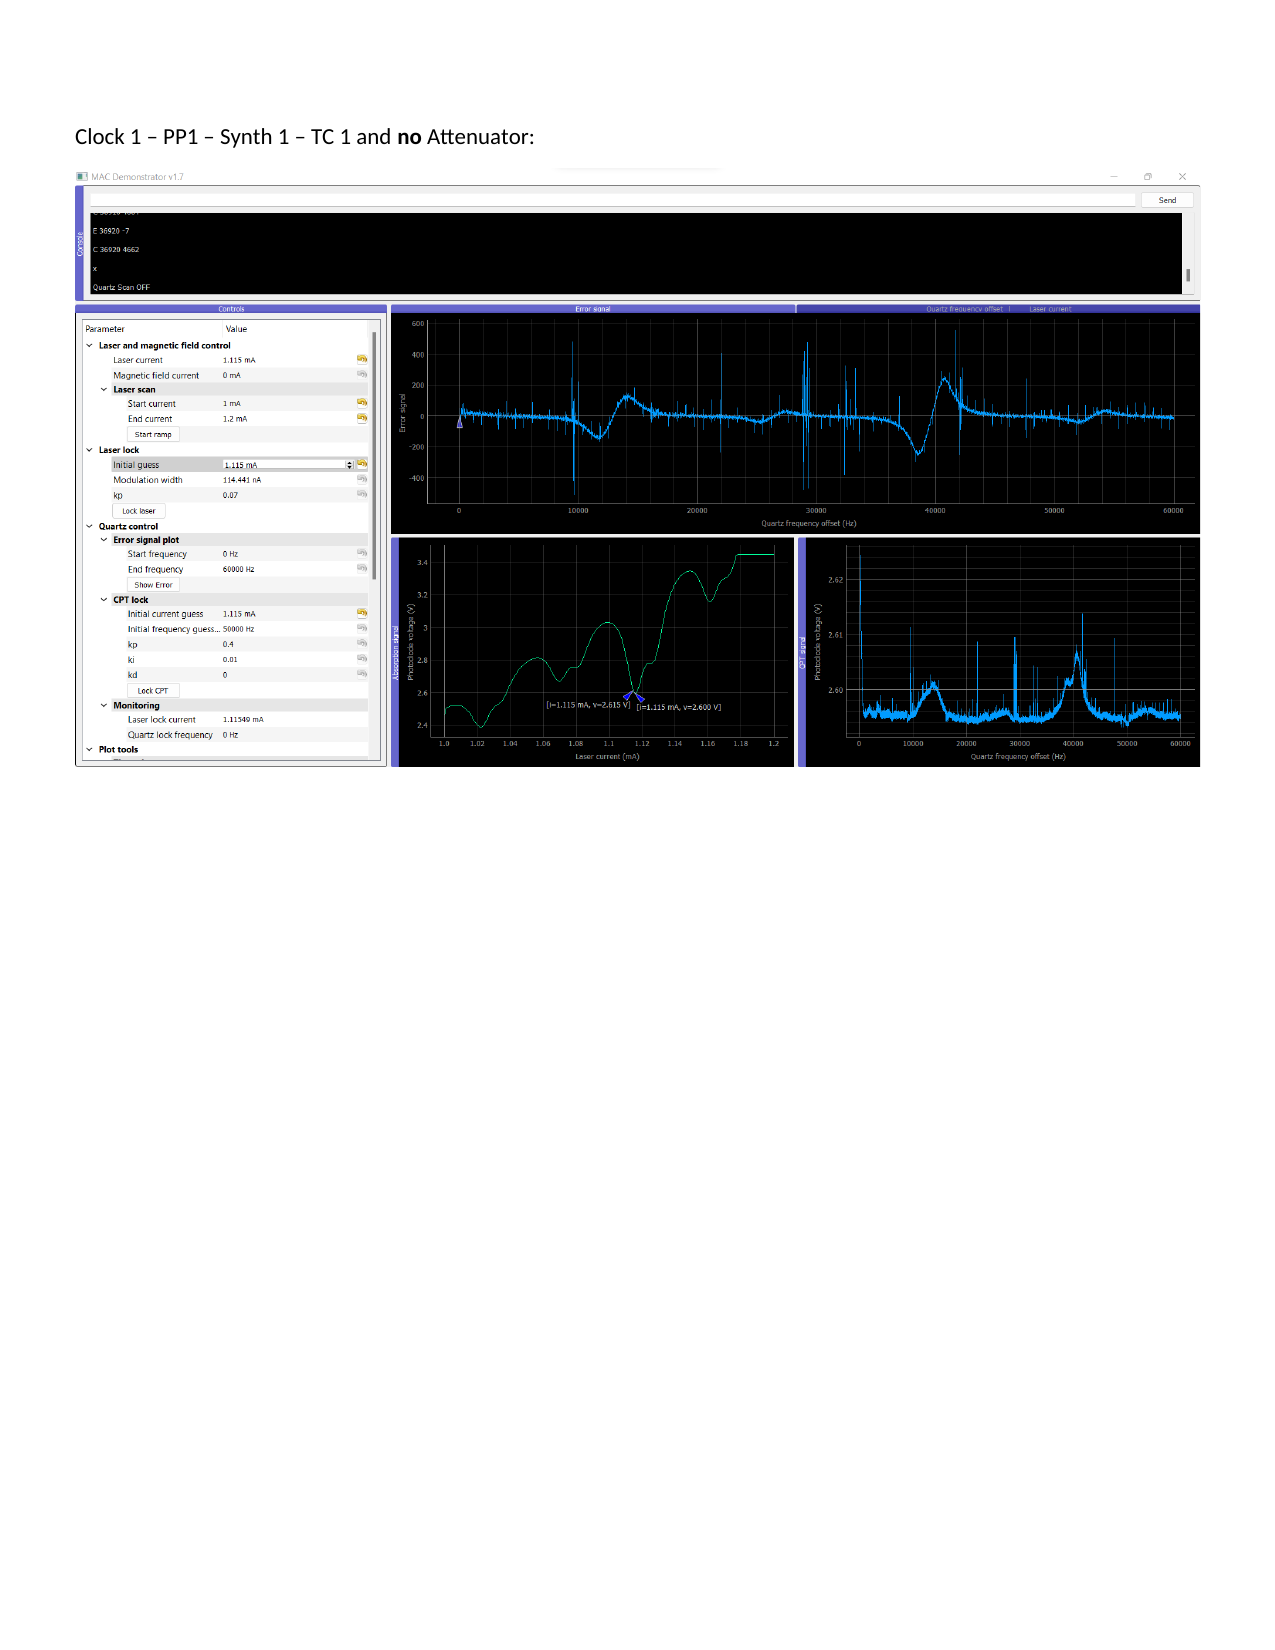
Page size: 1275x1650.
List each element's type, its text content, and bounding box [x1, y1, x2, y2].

picture [75, 168, 1200, 767]
text Clock 1 – PP1 – Synth 1 – TC 1 and no Attenuator: [75, 122, 1200, 150]
